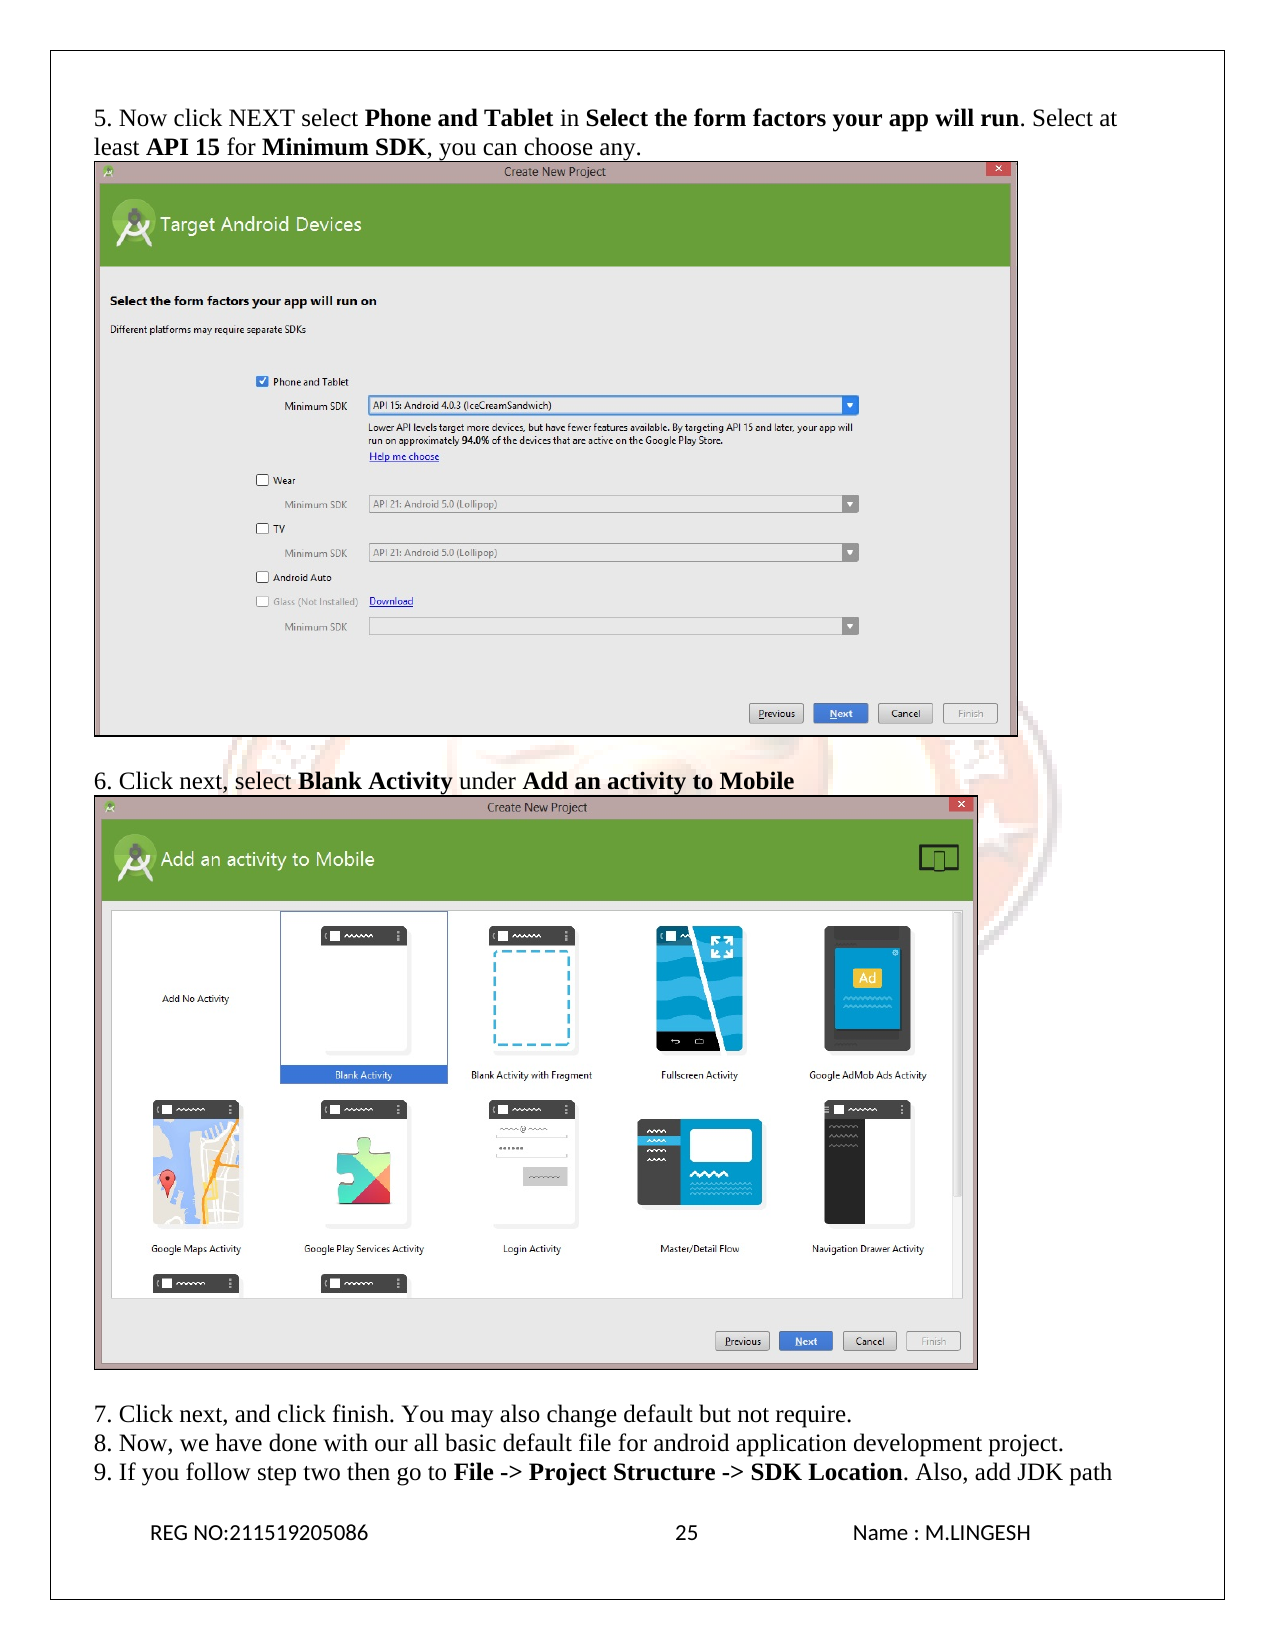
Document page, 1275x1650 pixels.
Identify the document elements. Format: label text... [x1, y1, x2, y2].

picture [95, 797, 977, 1369]
picture [95, 162, 1017, 735]
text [94, 1399, 1125, 1486]
